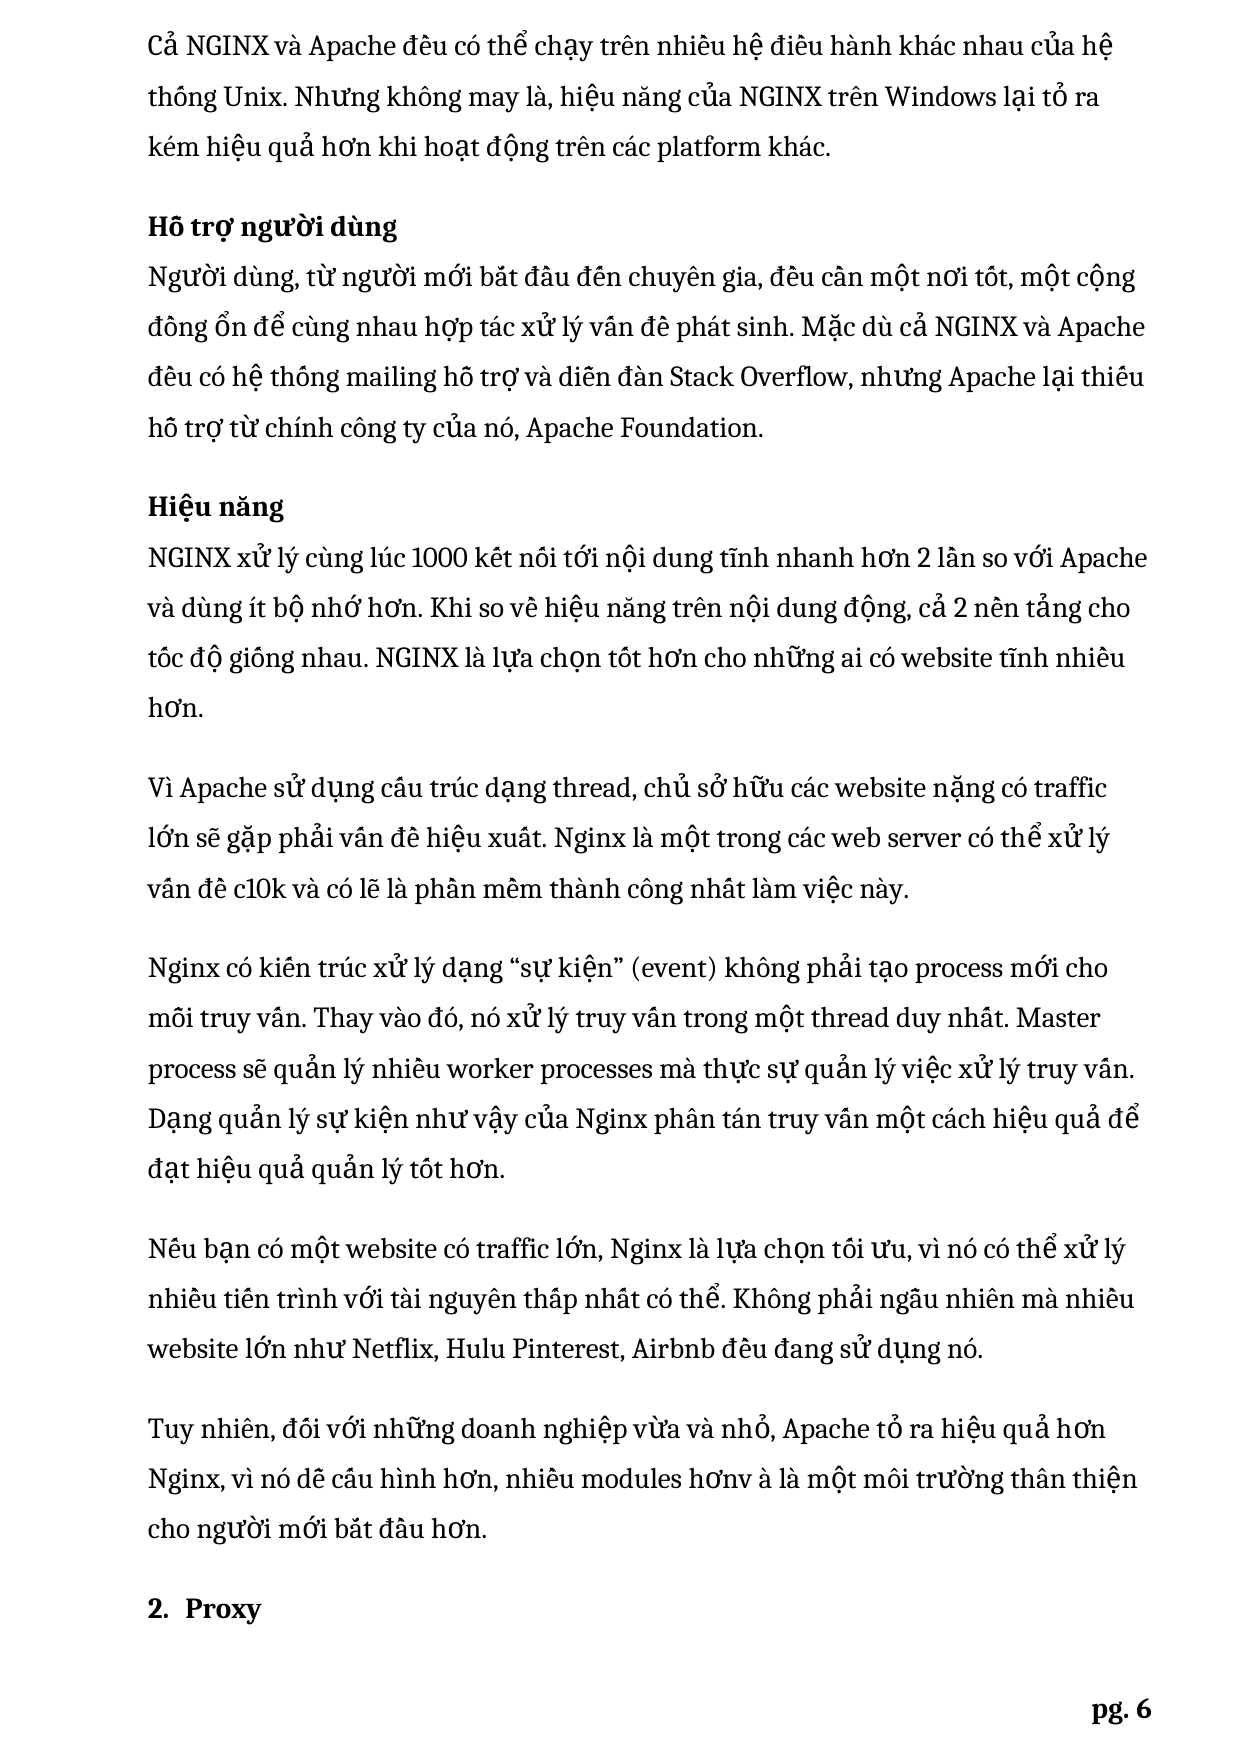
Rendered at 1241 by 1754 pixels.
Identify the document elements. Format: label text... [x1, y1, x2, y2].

text Vì Apache sử dụng cấu trúc dạng thread, chủ sở hữu các website nặng có traffic lớn sẽ gặp phải vấn đề hiệu xuất. Nginx là một trong các web server có thể xử lý vấn đề c10k và có lẽ là phần mềm thành công nhất làm việc này. [148, 771, 1152, 905]
text Nginx có kiến trúc xử lý dạng “sự kiện” (event) không phải tạo process mới cho mỗi truy vấn. Thay vào đó, nó xử lý truy vấn trong một thread duy nhất. Master process sẽ quản lý nhiều worker processes mà thực sự quản lý việc xử lý truy vấn. Dạng quản lý sự kiện như vậy của Nginx phân tán truy vấn một cách hiệu quả để đạt hiệu quả quản lý tốt hơn. [148, 951, 1152, 1186]
list Proxy [148, 1592, 1152, 1626]
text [148, 29, 1152, 164]
text Hiệu năng NGINX xử lý cùng lúc 1000 kết nối tới nội dung tĩnh nhanh hơn 2 lần so với Apache và dùng ít bộ nhớ hơn. Khi so về hiệu năng trên nội dung động, cả 2 nền tảng cho tốc độ giống nhau. NGINX là lựa chọn tốt hơn cho những ai có website tĩnh nhiều hơn. [148, 490, 1152, 725]
text Nếu bạn có một website có traffic lớn, Nginx là lựa chọn tối ưu, vì nó có thể xử lý nhiều tiến trình với tài nguyên thấp nhất có thể. Không phải ngẫu nhiên mà nhiều website lớn như Netflix, Hulu Pinterest, Airbnb đều đang sử dụng nó. [148, 1232, 1152, 1366]
text Tuy nhiên, đối với những doanh nghiệp vừa và nhỏ, Apache tỏ ra hiệu quả hơn Nginx, vì nó dễ cấu hình hơn, nhiều modules hơnv à là một môi trường thân thiện cho người mới bắt đầu hơn. [148, 1412, 1152, 1546]
text Hỗ trợ người dùng Người dùng, từ người mới bắt đầu đến chuyên gia, đều cần một nơi tốt, một cộng đồng ổn để cùng nhau hợp tác xử lý vấn đề phát sinh. Mặc dù cả NGINX và Apache đều có hệ thống mailing hỗ trợ và diễn đàn Stack Overflow, nhưng Apache lại thiếu hỗ trợ từ chính công ty của nó, Apache Foundation. [148, 210, 1152, 444]
